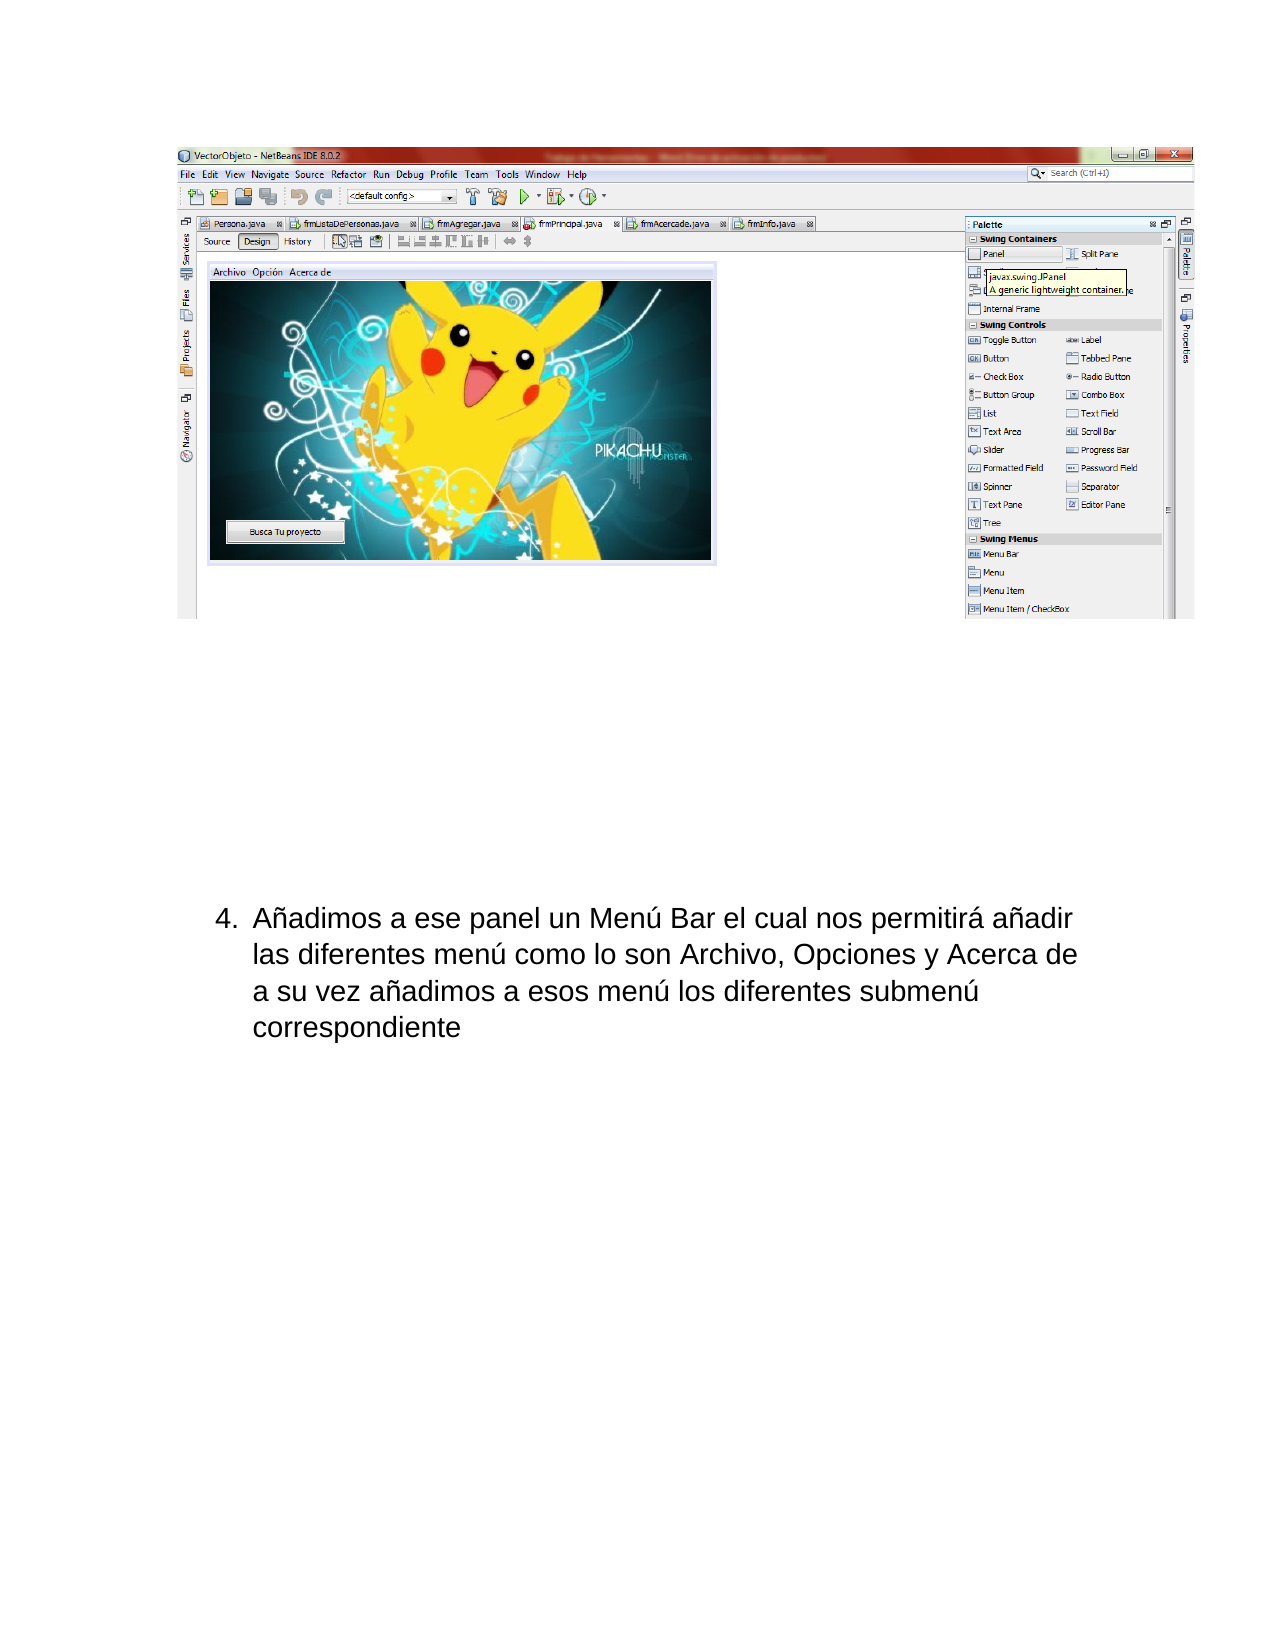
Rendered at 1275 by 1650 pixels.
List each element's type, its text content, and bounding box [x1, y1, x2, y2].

picture [177, 147, 1195, 619]
list a su vez añadimos a esos menú los diferentes submenú correspondiente [252, 973, 1098, 1043]
list Añadimos a ese panel un Menú Bar el cual nos permitirá añadir las diferentes menú como lo son Archivo, Opciones y Acerca de [215, 901, 1098, 971]
